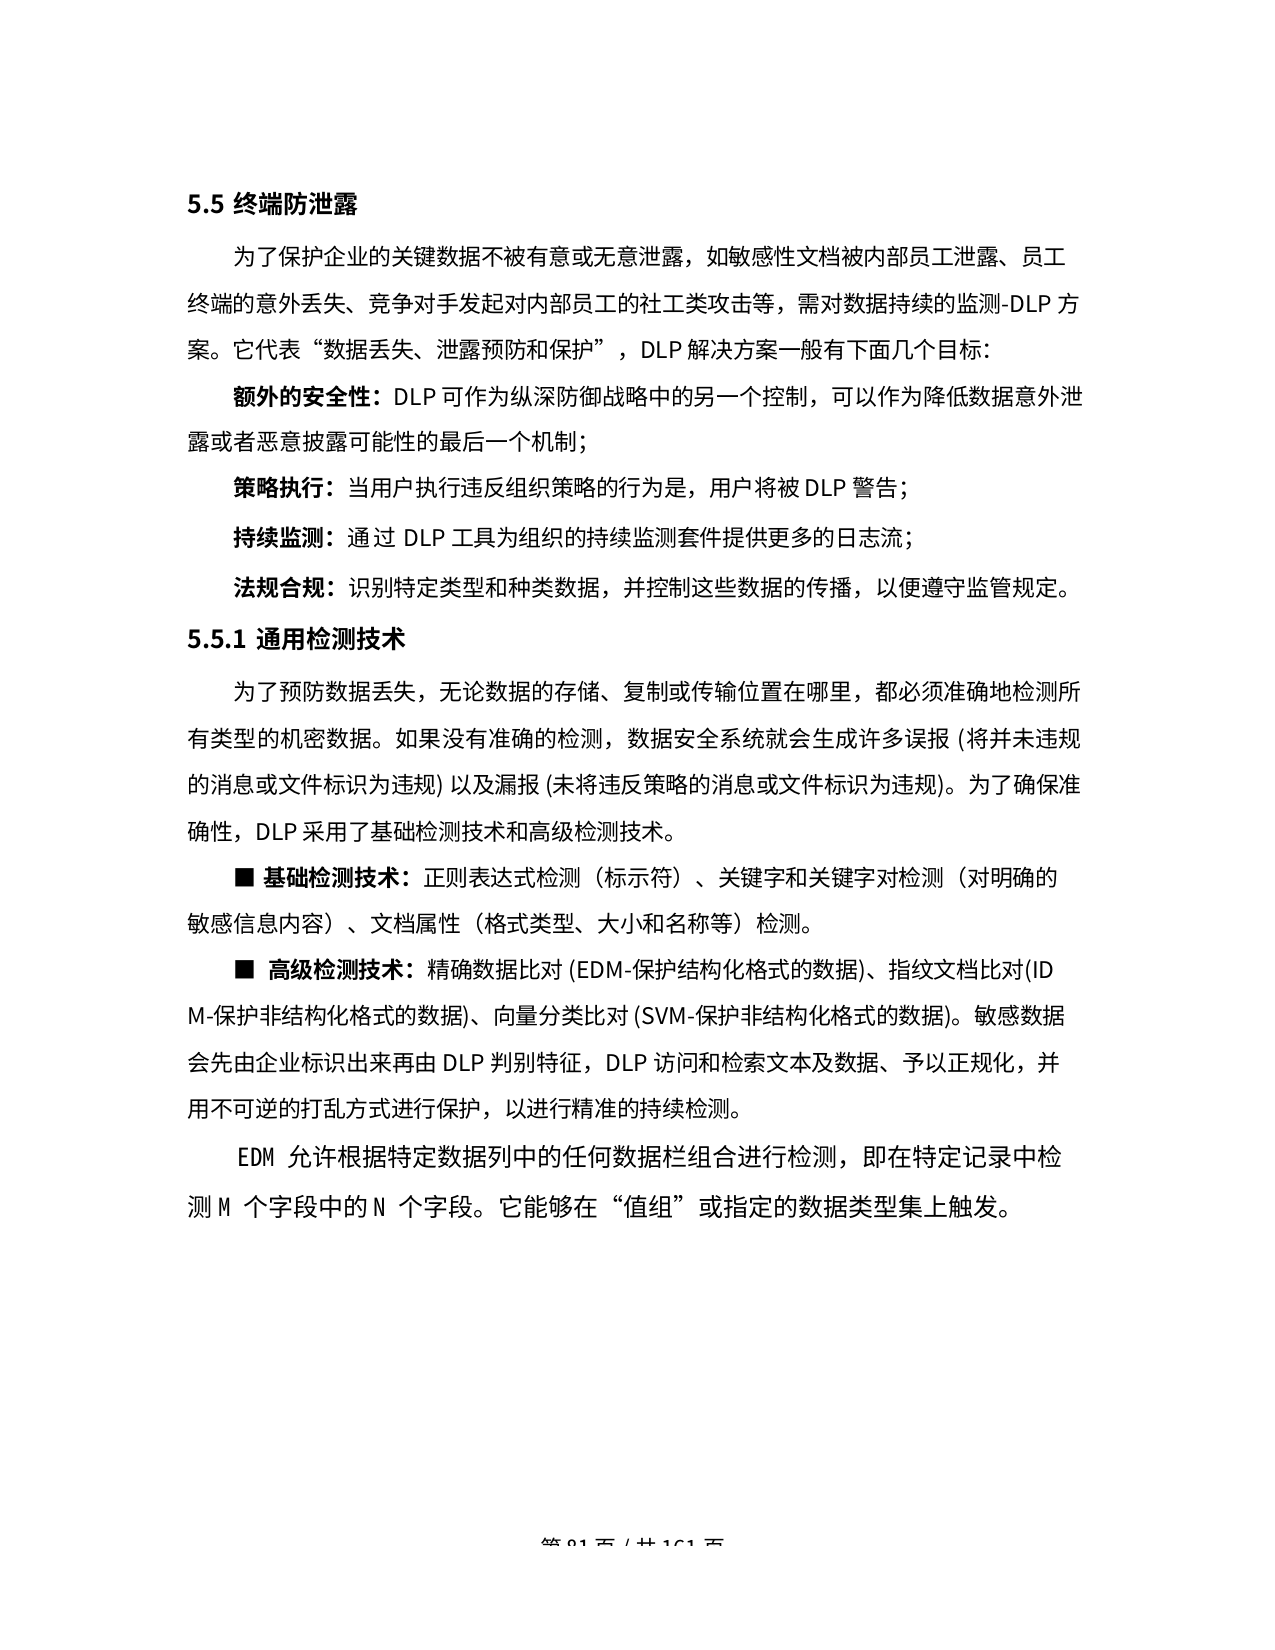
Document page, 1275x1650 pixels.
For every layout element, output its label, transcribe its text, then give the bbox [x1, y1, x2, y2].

subtitle 终端防泄露 [187, 184, 1110, 221]
text EDM 允许根据特定数据列中的任何数据栏组合进行检测，即在特定记录中检测 M 个字段中的 N 个字段。它能够在“值组”或指定的数据类型集上触发。 [187, 1138, 1068, 1224]
text 策略执行：当用户执行违反组织策略的行为是，用户将被 DLP 警告； [233, 470, 1110, 503]
text 为了预防数据丢失，无论数据的存储、复制或传输位置在哪里，都必须准确地检测所有类型的机密数据。如果没有准确的检测，数据安全系统就会生成许多误报 (将并未违规的消息或文件标识为违规) 以及漏报 (未将违反策略的消息或文件标识为违规)。为了确保准确性，DLP 采用了基础检测技术和高级检测技术。 [187, 674, 1082, 847]
list 基础检测技术：正则表达式检测（标示符）、关键字和关键字对检测（对明确的敏感信息内容）、文档属性（格式类型、大小和名称等）检测。 [187, 860, 1066, 939]
text 持续监测：通过DLP 工具为组织的持续监测套件提供更多的日志流； [233, 520, 1110, 553]
text 额外的安全性：DLP 可作为纵深防御战略中的另一个控制，可以作为降低数据意外泄露或者恶意披露可能性的最后一个机制； [187, 378, 1089, 457]
text 法规合规：识别特定类型和种类数据，并控制这些数据的传播，以便遵守监管规定。 [233, 570, 1110, 603]
text 为了保护企业的关键数据不被有意或无意泄露，如敏感性文档被内部员工泄露、员工终端的意外丢失、竞争对手发起对内部员工的社工类攻击等，需对数据持续的监测-DLP 方案。它代表“数据丢失、泄露预防和保护”，DLP 解决方案一般有下面几个目标： [187, 239, 1082, 365]
list 高级检测技术：精确数据比对 (EDM-保护结构化格式的数据)、指纹文档比对(IDM-保护非结构化格式的数据)、向量分类比对 (SVM-保护非结构化格式的数据)。敏感数据会先由企业标识出来再由 DLP 判别特征，DLP 访问和检索文本及数据、予以正规化，并用不可逆的打乱方式进行保护，以进行精准的持续检测。 [187, 952, 1077, 1124]
subtitle 通用检测技术 [187, 620, 1110, 656]
